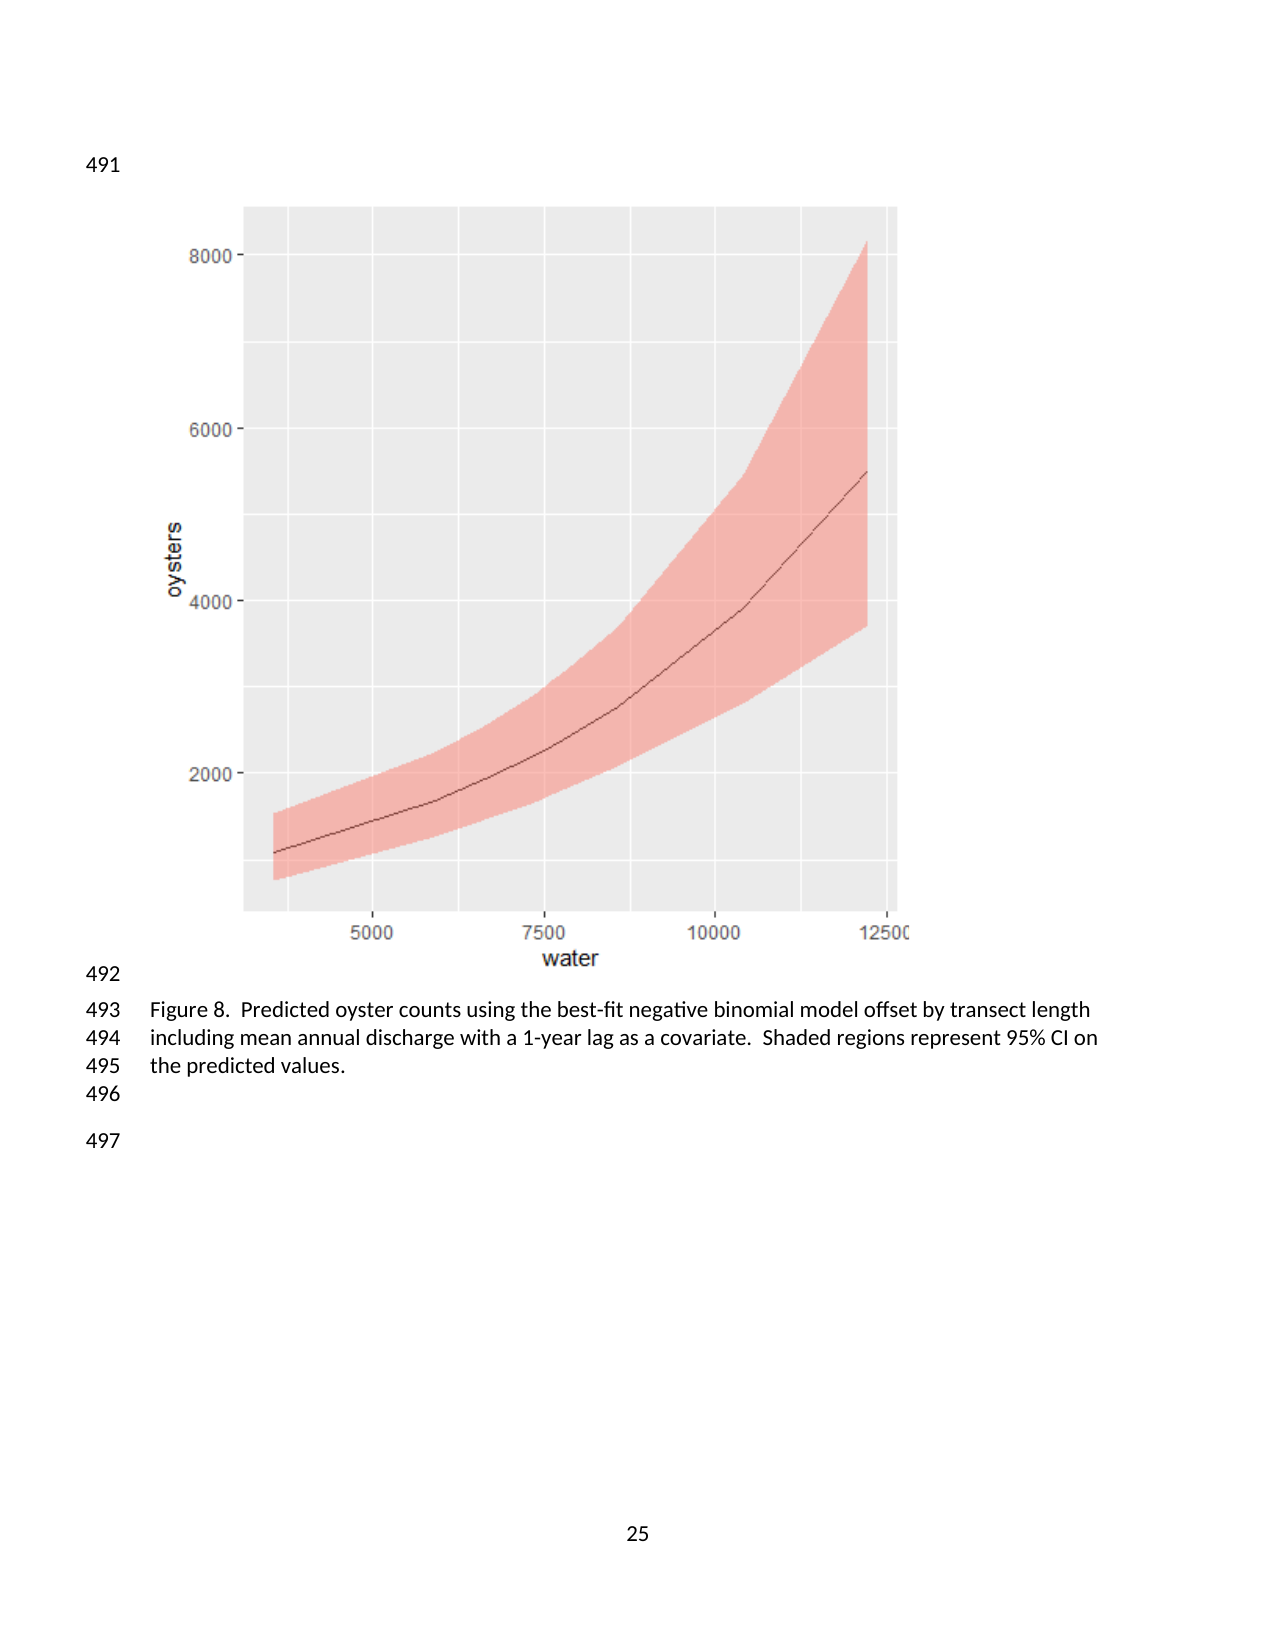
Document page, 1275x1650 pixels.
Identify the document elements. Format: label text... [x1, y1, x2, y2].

text Figure 8. Predicted oyster counts using the best-fit negative binomial model offset by transect length including mean annual discharge with a 1-year lag as a covariate. Shaded regions represent 95% CI on the predicted values. [150, 995, 1125, 1079]
picture [150, 196, 910, 982]
